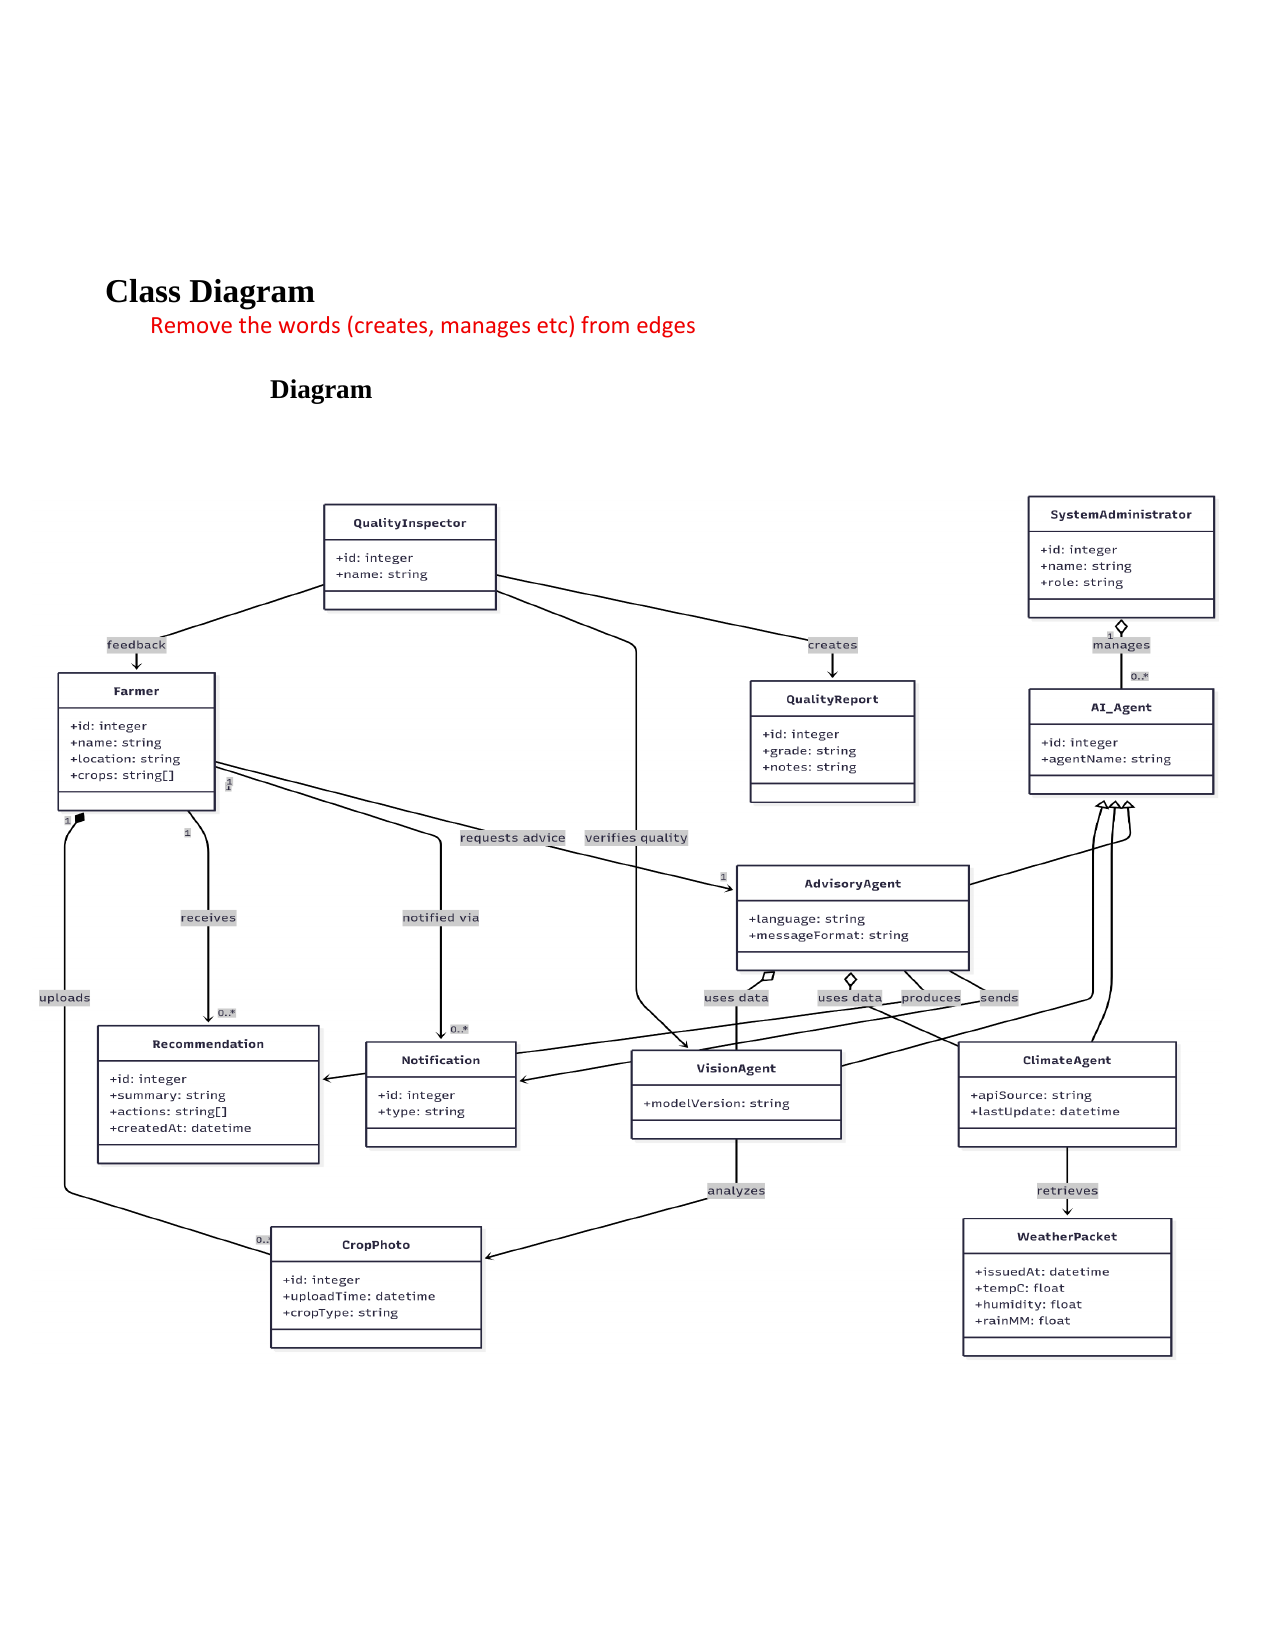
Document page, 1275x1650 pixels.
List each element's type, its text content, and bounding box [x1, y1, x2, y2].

picture [32, 490, 1224, 1364]
text Remove the words (creates, manages etc) from edges [150, 309, 1125, 340]
subtitle Diagram [210, 373, 1125, 404]
subtitle Class Diagram [105, 271, 1125, 309]
